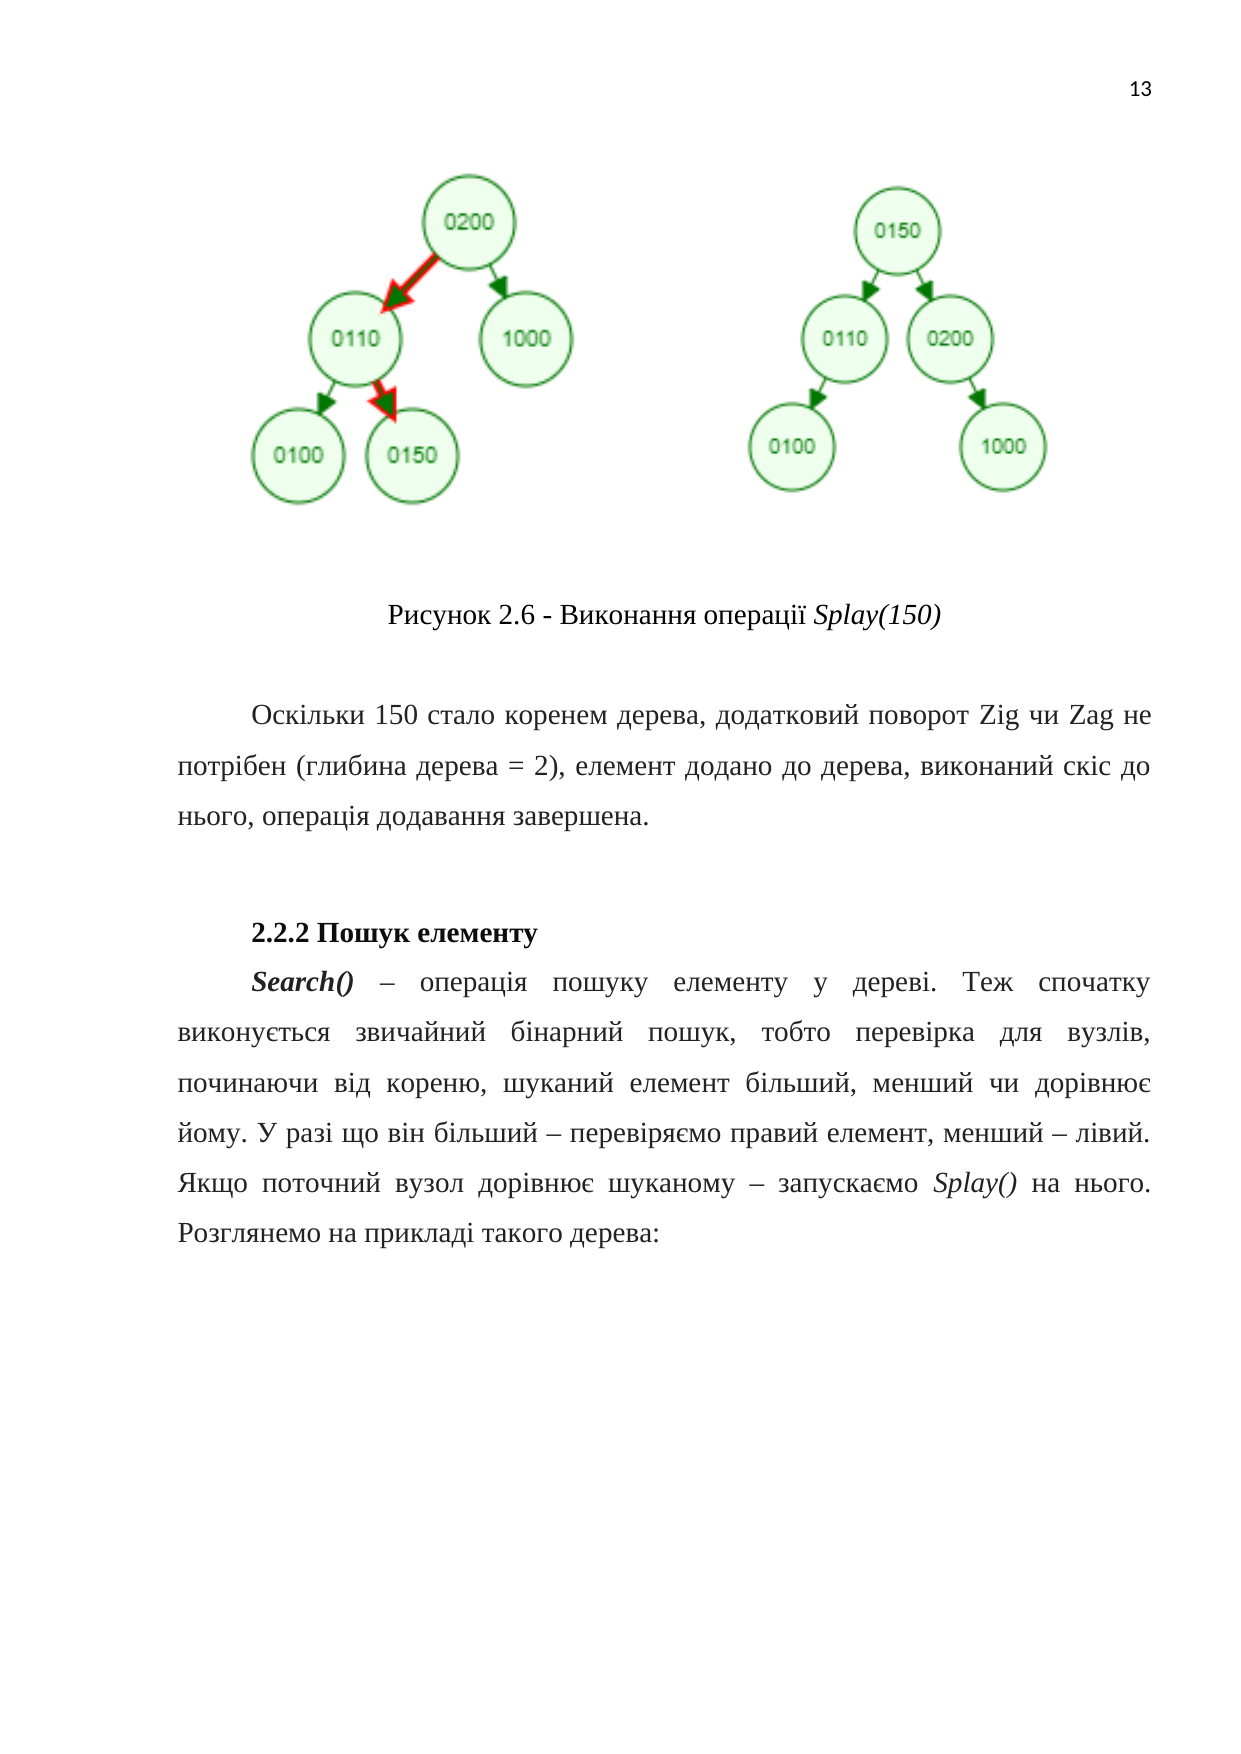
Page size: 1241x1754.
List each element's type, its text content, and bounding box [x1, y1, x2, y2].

picture [177, 129, 1145, 579]
text Search() – операція пошуку елементу у дереві. Теж спочатку виконується звичайний бінарний пошук, тобто перевірка для вузлів, починаючи від кореню, шуканий елемент більший, менший чи дорівнює йому. У разі що він більший – перевіряємо правий елемент, менший – лівий. Якщо поточний вузол дорівнює шуканому – запускаємо Splay() на нього. Розглянемо на прикладі такого дерева: [177, 964, 1152, 1249]
subtitle 2.2.2 Пошук елементу [251, 915, 1152, 949]
text Рисунок 2.6 - Виконання операції Splay(150) [177, 597, 1152, 630]
text Оскільки 150 стало коренем дерева, додатковий поворот Zig чи Zag не потрібен (глибина дерева = 2), елемент додано до дерева, виконаний скіс до нього, операція додавання завершена. [177, 697, 1152, 832]
